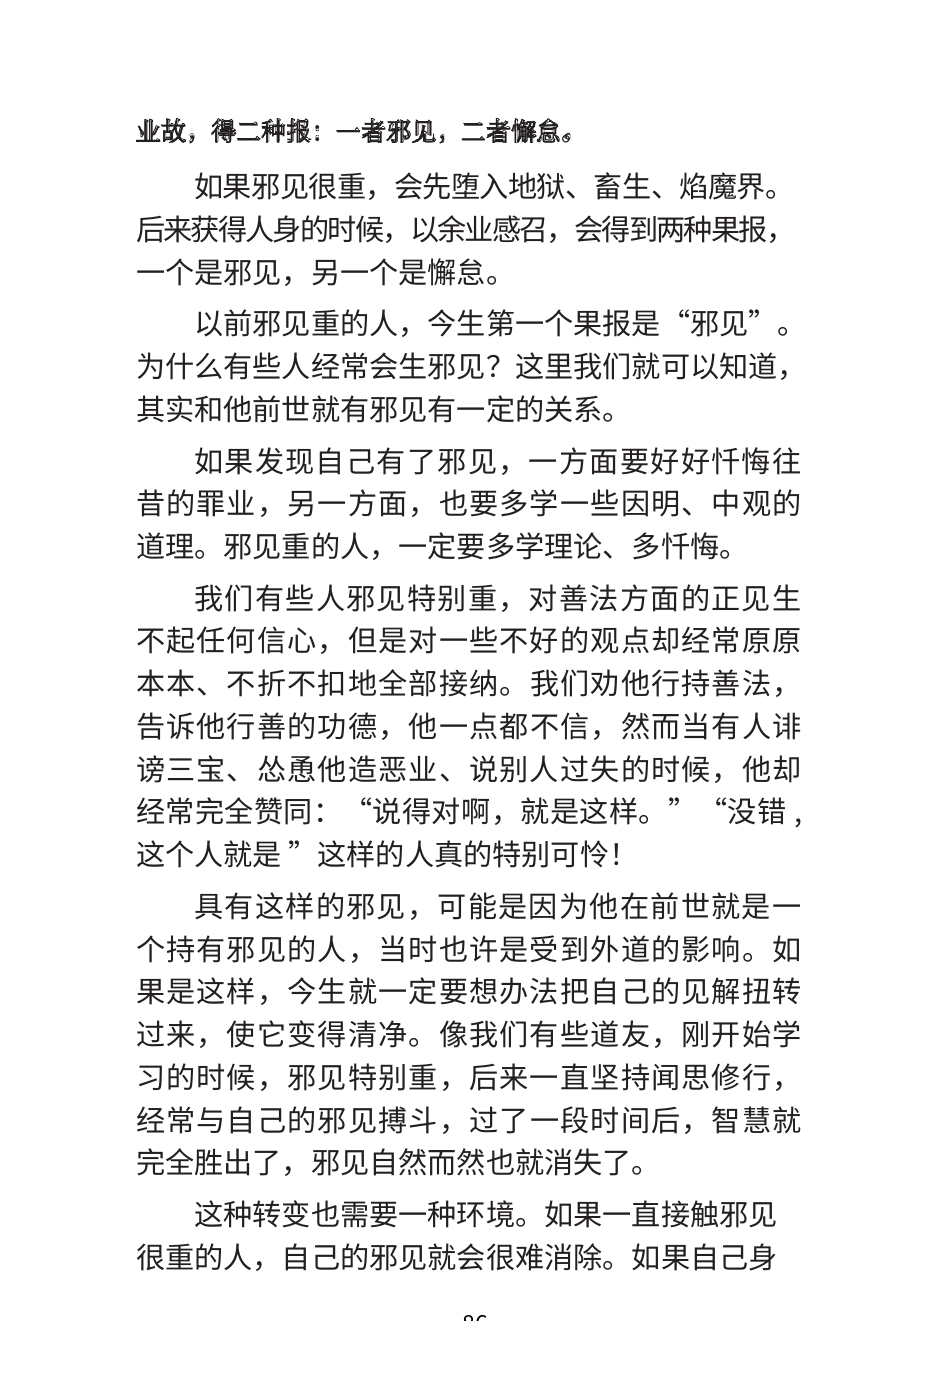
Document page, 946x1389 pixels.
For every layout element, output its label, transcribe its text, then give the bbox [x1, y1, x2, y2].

text 以前邪见重的人，今生第一个果报是“邪见”。为什么有些人经常会生邪见？这里我们就可以知道， 其实和他前世就有邪见有一定的关系。 [136, 301, 816, 429]
text 我们有些人邪见特别重，对善法方面的正见生不起任何信心，但是对一些不好的观点却经常原原本本、不折不扣地全部接纳。我们劝他行持善法， 告诉他行善的功德，他一点都不信，然而当有人诽谤三宝、怂恿他造恶业、说别人过失的时候，他却经常完全赞同：“说得对啊，就是这样。”“没错 , 这个人就是 ”这样的人真的特别可怜！ [136, 575, 803, 874]
text 如果邪见很重，会先堕入地狱、畜生、焰魔界。后来获得人身的时候，以余业感召，会得到两种果报， 一个是邪见，另一个是懈怠。 [136, 164, 816, 291]
text 业故，得二种报：一者邪见，二者懈怠。 [136, 113, 835, 149]
text 如果发现自己有了邪见，一方面要好好忏悔往昔的罪业，另一方面，也要多学一些因明、中观的道理。邪见重的人，一定要多学理论、多忏悔。 [136, 438, 802, 566]
text 这种转变也需要一种环境。如果一直接触邪见很重的人，自己的邪见就会很难消除。如果自己身 [136, 1192, 803, 1277]
text 具有这样的邪见，可能是因为他在前世就是一个持有邪见的人，当时也许是受到外道的影响。如果是这样，今生就一定要想办法把自己的见解扭转过来，使它变得清净。像我们有些道友，刚开始学习的时候，邪见特别重，后来一直坚持闻思修行， 经常与自己的邪见搏斗，过了一段时间后，智慧就完全胜出了，邪见自然而然也就消失了。 [136, 883, 803, 1182]
